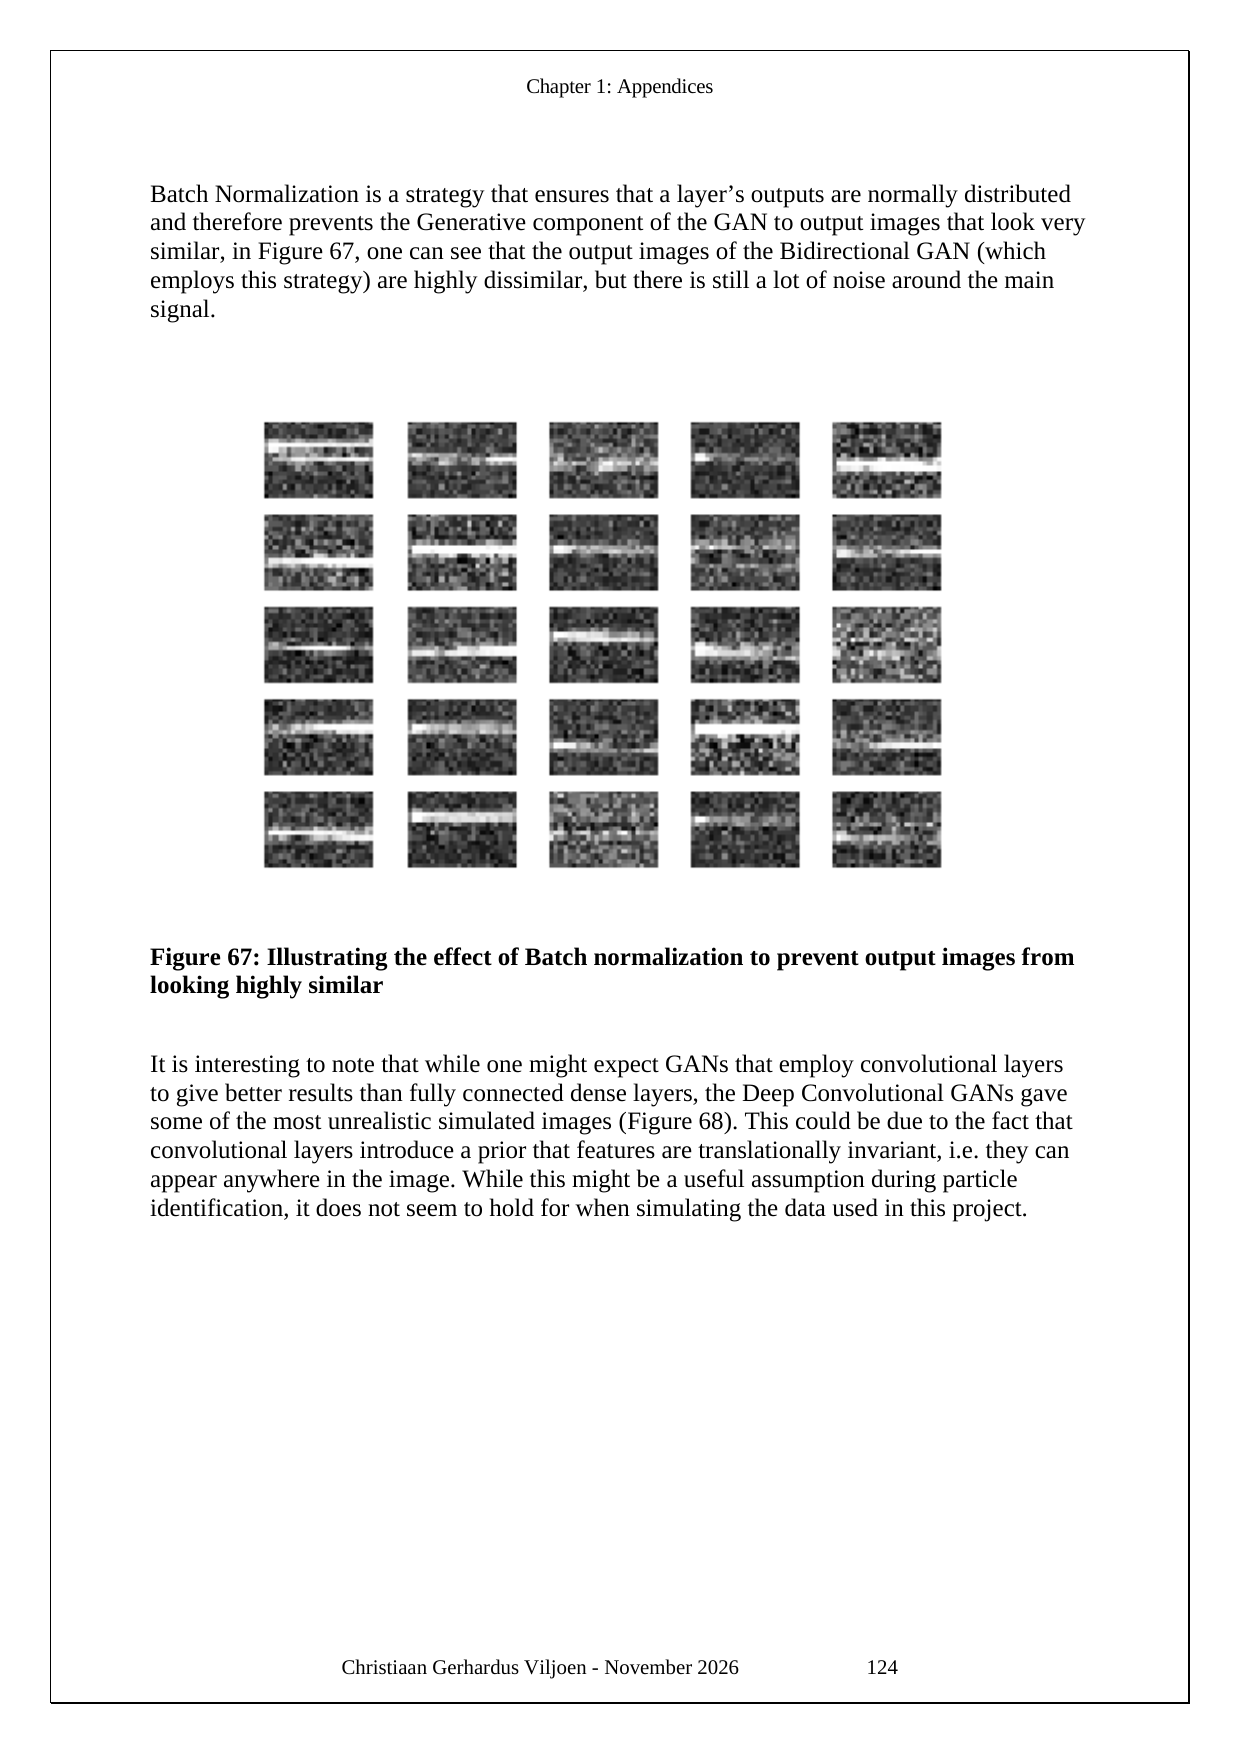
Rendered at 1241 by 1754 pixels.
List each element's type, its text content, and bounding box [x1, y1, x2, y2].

picture [150, 351, 1036, 942]
